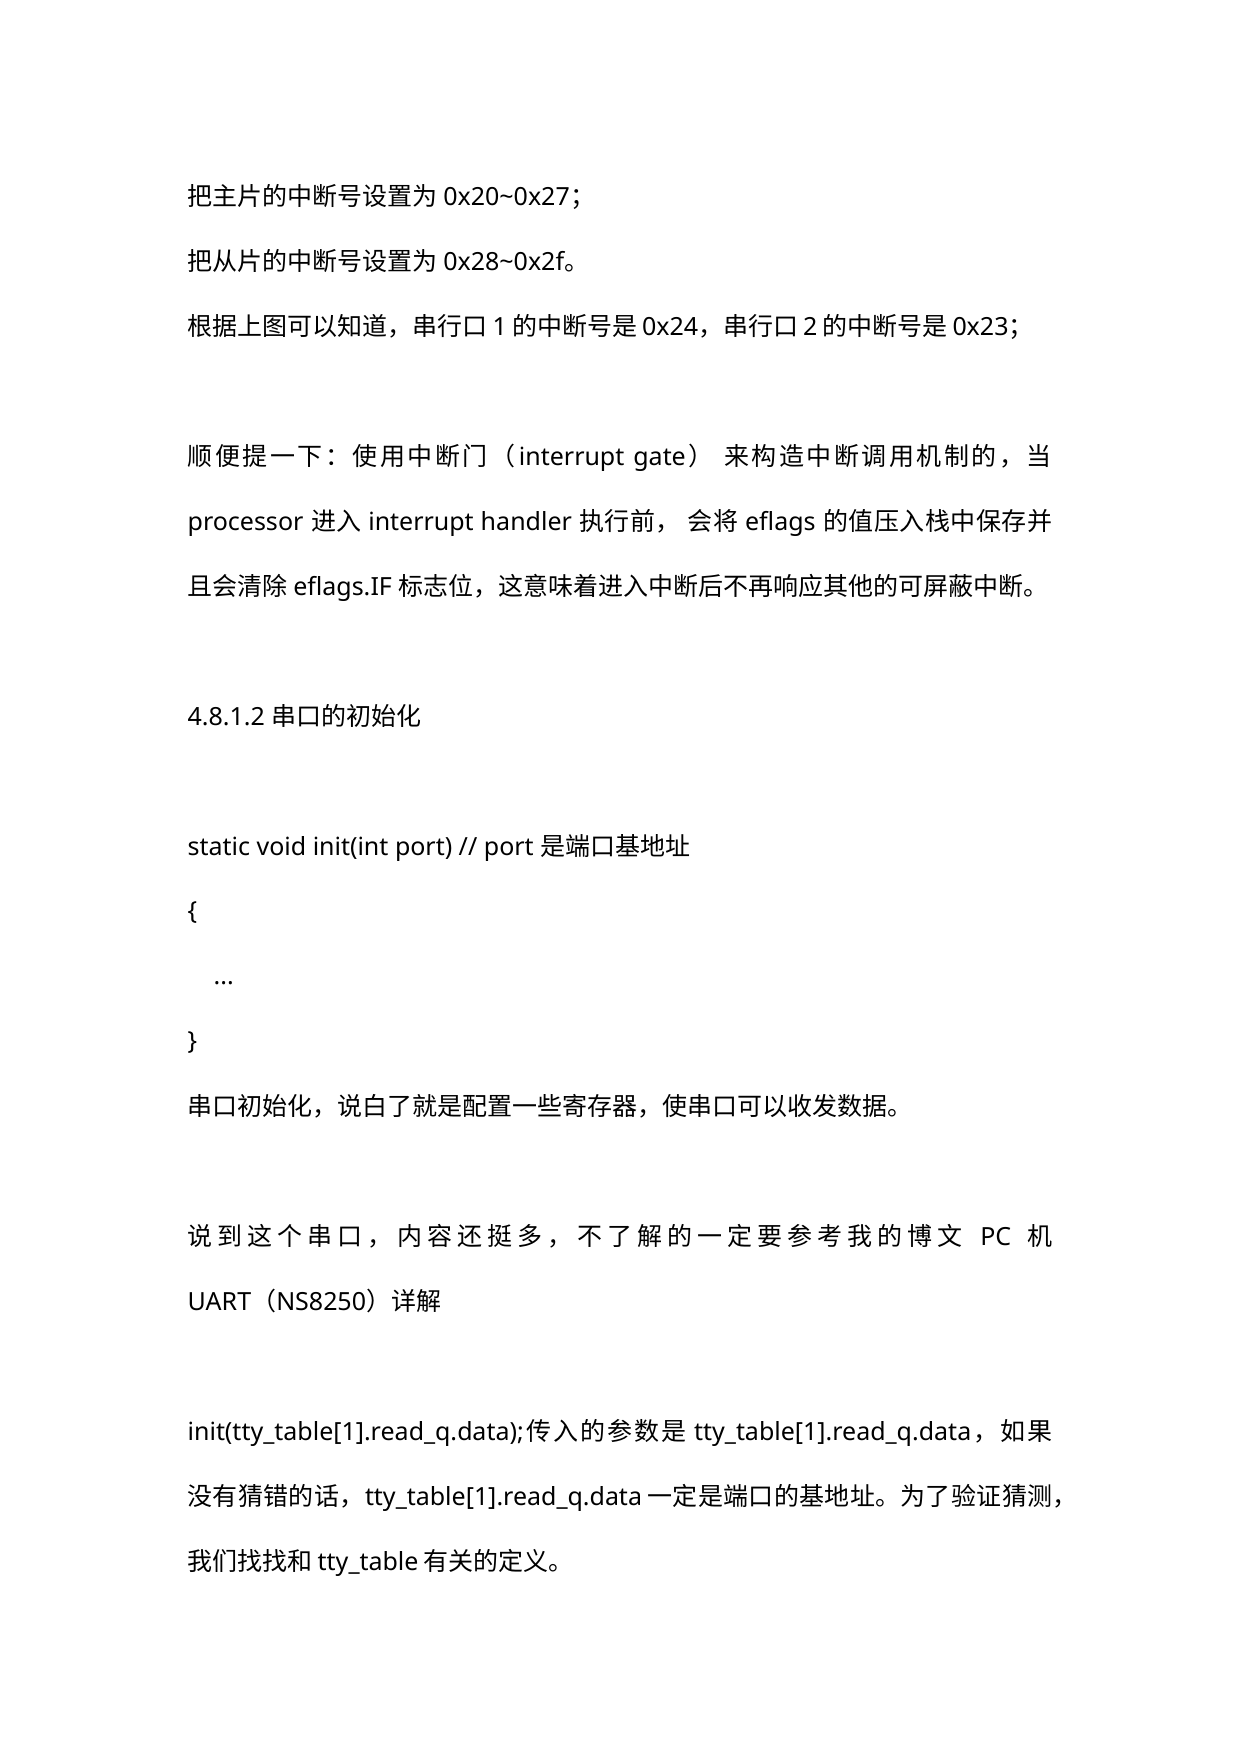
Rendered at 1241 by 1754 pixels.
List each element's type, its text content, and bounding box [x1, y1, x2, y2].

text init(tty_table[1].read_q.data);传入的参数是tty_table[1].read_q.data，如果没有猜错的话，tty_table[1].read_q.data一定是端口的基地址。为了验证猜测，我们找找和tty_table有关的定义。 [187, 1397, 1053, 1592]
text static void init(int port) // port 是端口基地址 [187, 812, 1053, 877]
text 说到这个串口，内容还挺多，不了解的一定要参考我的博文 PC 机 UART（NS8250）详解 [187, 1202, 1053, 1332]
text 串口初始化，说白了就是配置一些寄存器，使串口可以收发数据。 [187, 1072, 1053, 1137]
text } [187, 1007, 1053, 1072]
text 顺便提一下：使用中断门（interrupt gate） 来构造中断调用机制的，当 processor 进入 interrupt handler 执行前， 会将 eflags 的值压入栈中保存并且会清除 eflags.IF 标志位，这意味着进入中断后不再响应其他的可屏蔽中断。 [187, 422, 1053, 617]
text 把从片的中断号设置为 0x28~0x2f。 [187, 227, 1053, 292]
text { [187, 877, 1053, 942]
text 4.8.1.2 串口的初始化 [187, 682, 1053, 747]
text ... [187, 942, 1053, 1007]
text 把主片的中断号设置为 0x20~0x27； [187, 162, 1053, 227]
text 根据上图可以知道，串行口1的中断号是0x24，串行口2的中断号是0x23； [187, 292, 1053, 357]
